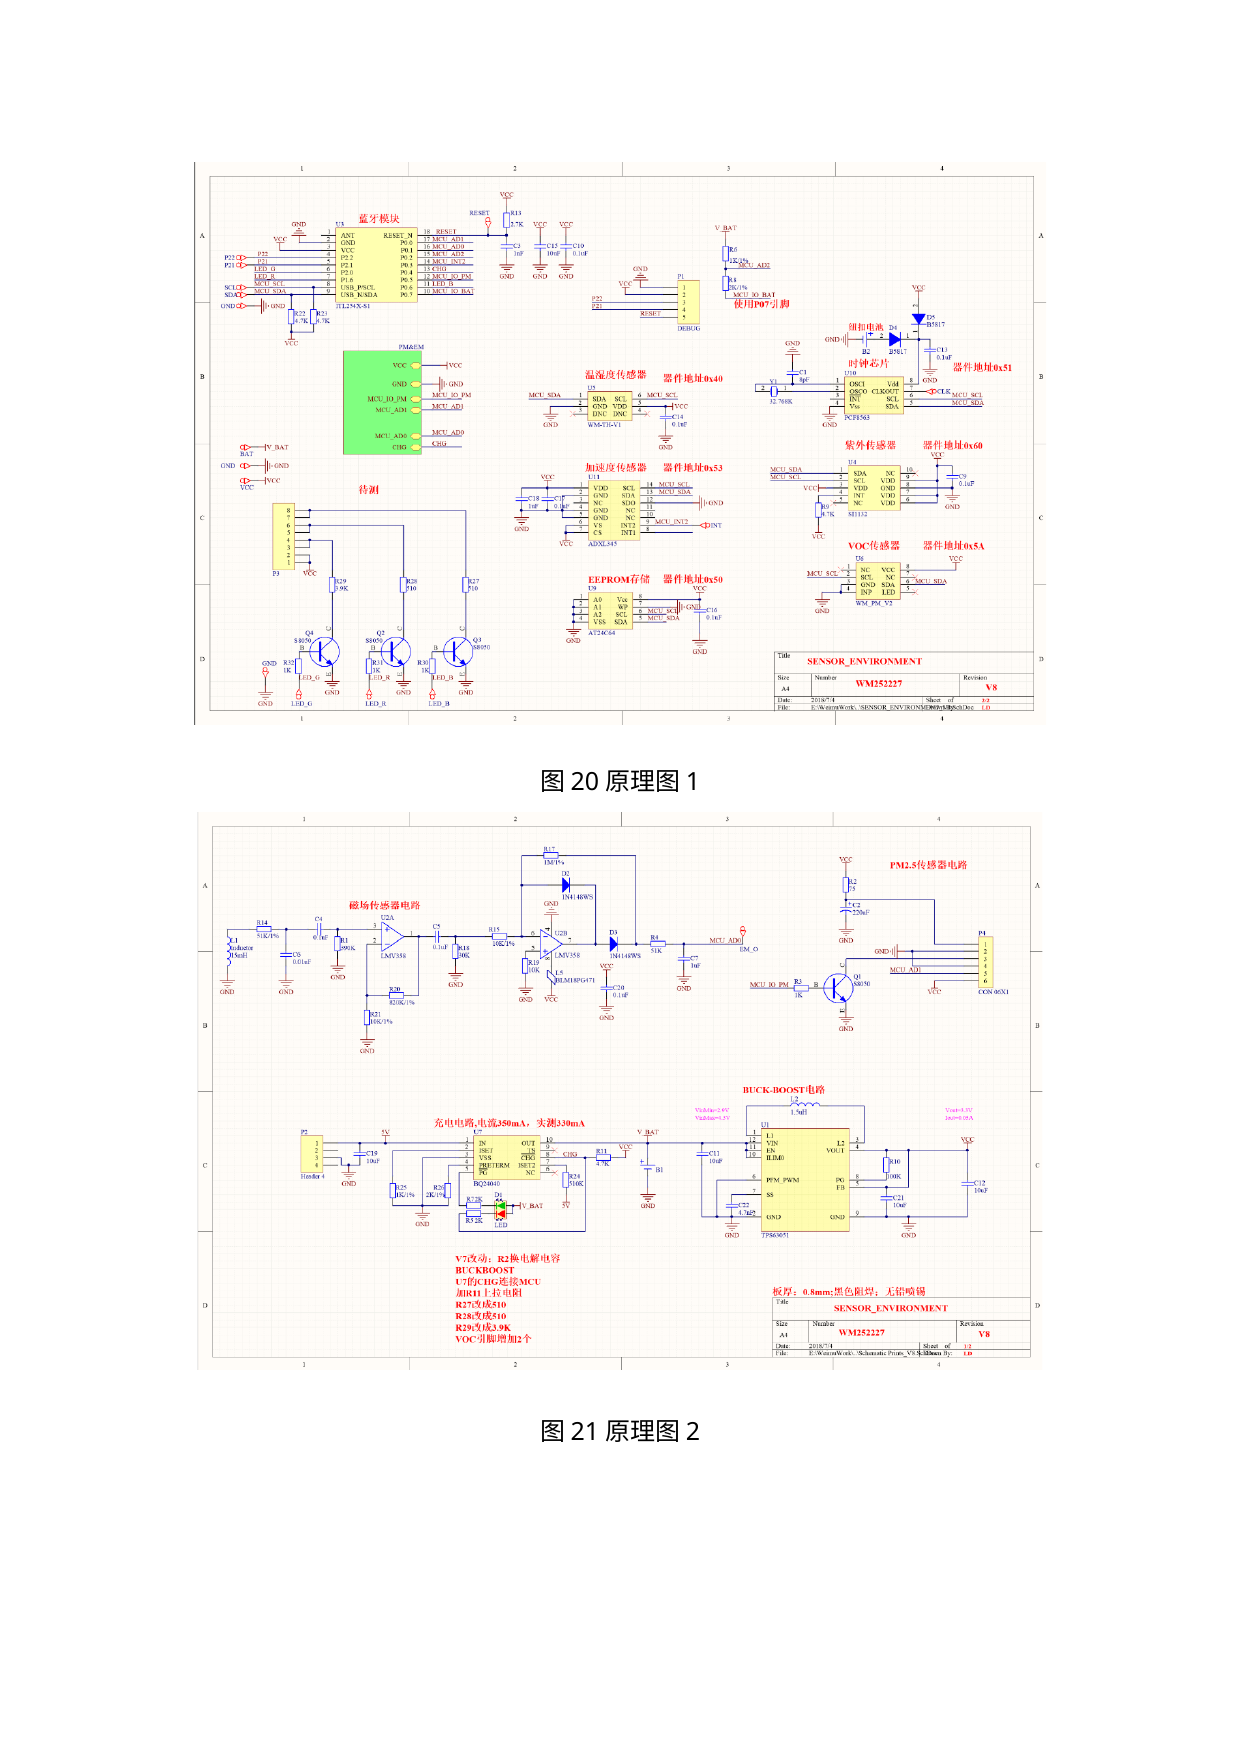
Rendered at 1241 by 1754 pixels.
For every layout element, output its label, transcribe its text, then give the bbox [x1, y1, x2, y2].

text 图21 原理图2 [187, 1397, 1053, 1462]
picture [194, 162, 1047, 725]
text 图20 原理图1 [187, 747, 1053, 812]
picture [197, 812, 1043, 1370]
